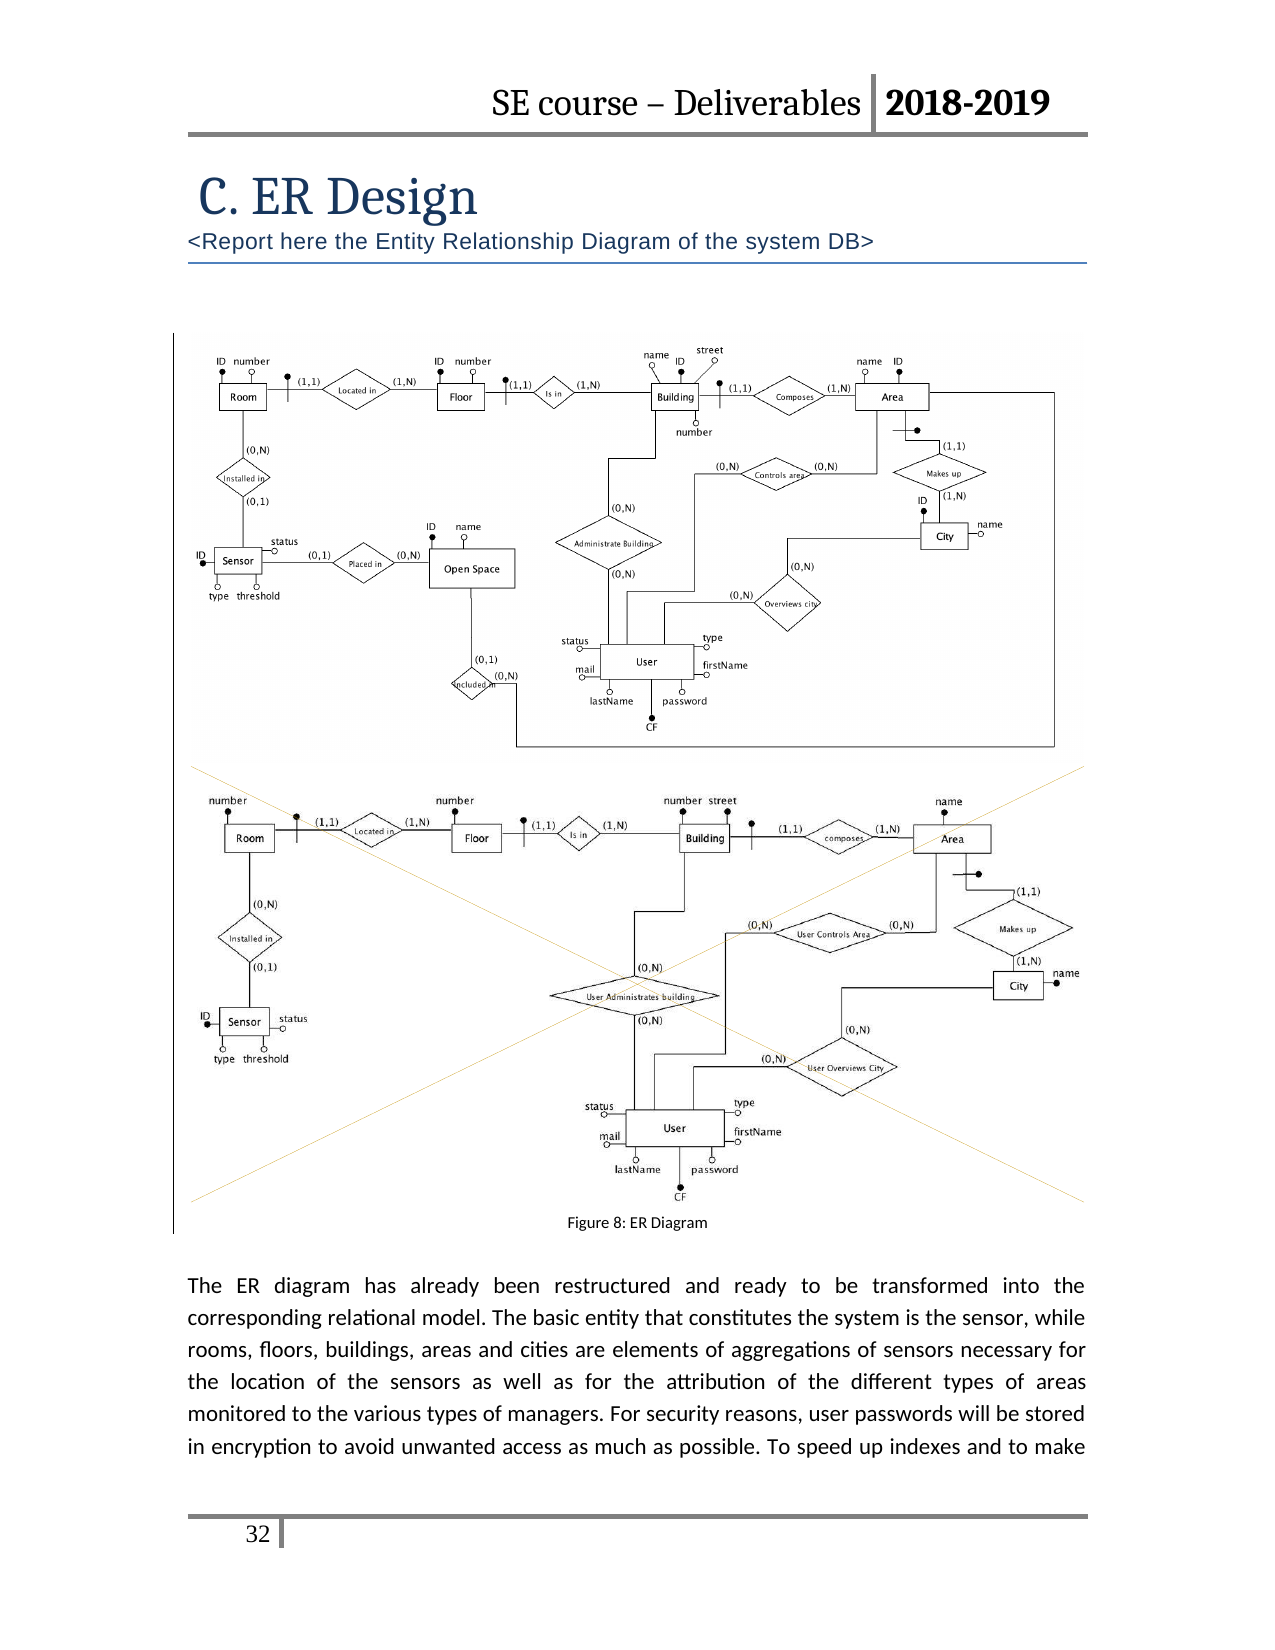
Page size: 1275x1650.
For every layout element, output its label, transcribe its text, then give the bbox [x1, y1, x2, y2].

picture [192, 985, 1083, 1203]
picture [640, 767, 1084, 1201]
title C. ER Design [187, 165, 1087, 228]
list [187, 1271, 1087, 1460]
title <Report here the Entity Relationship Diagram of the system DB> [187, 228, 1087, 264]
picture [191, 767, 635, 1201]
picture [190, 332, 1085, 763]
picture [193, 766, 1082, 983]
